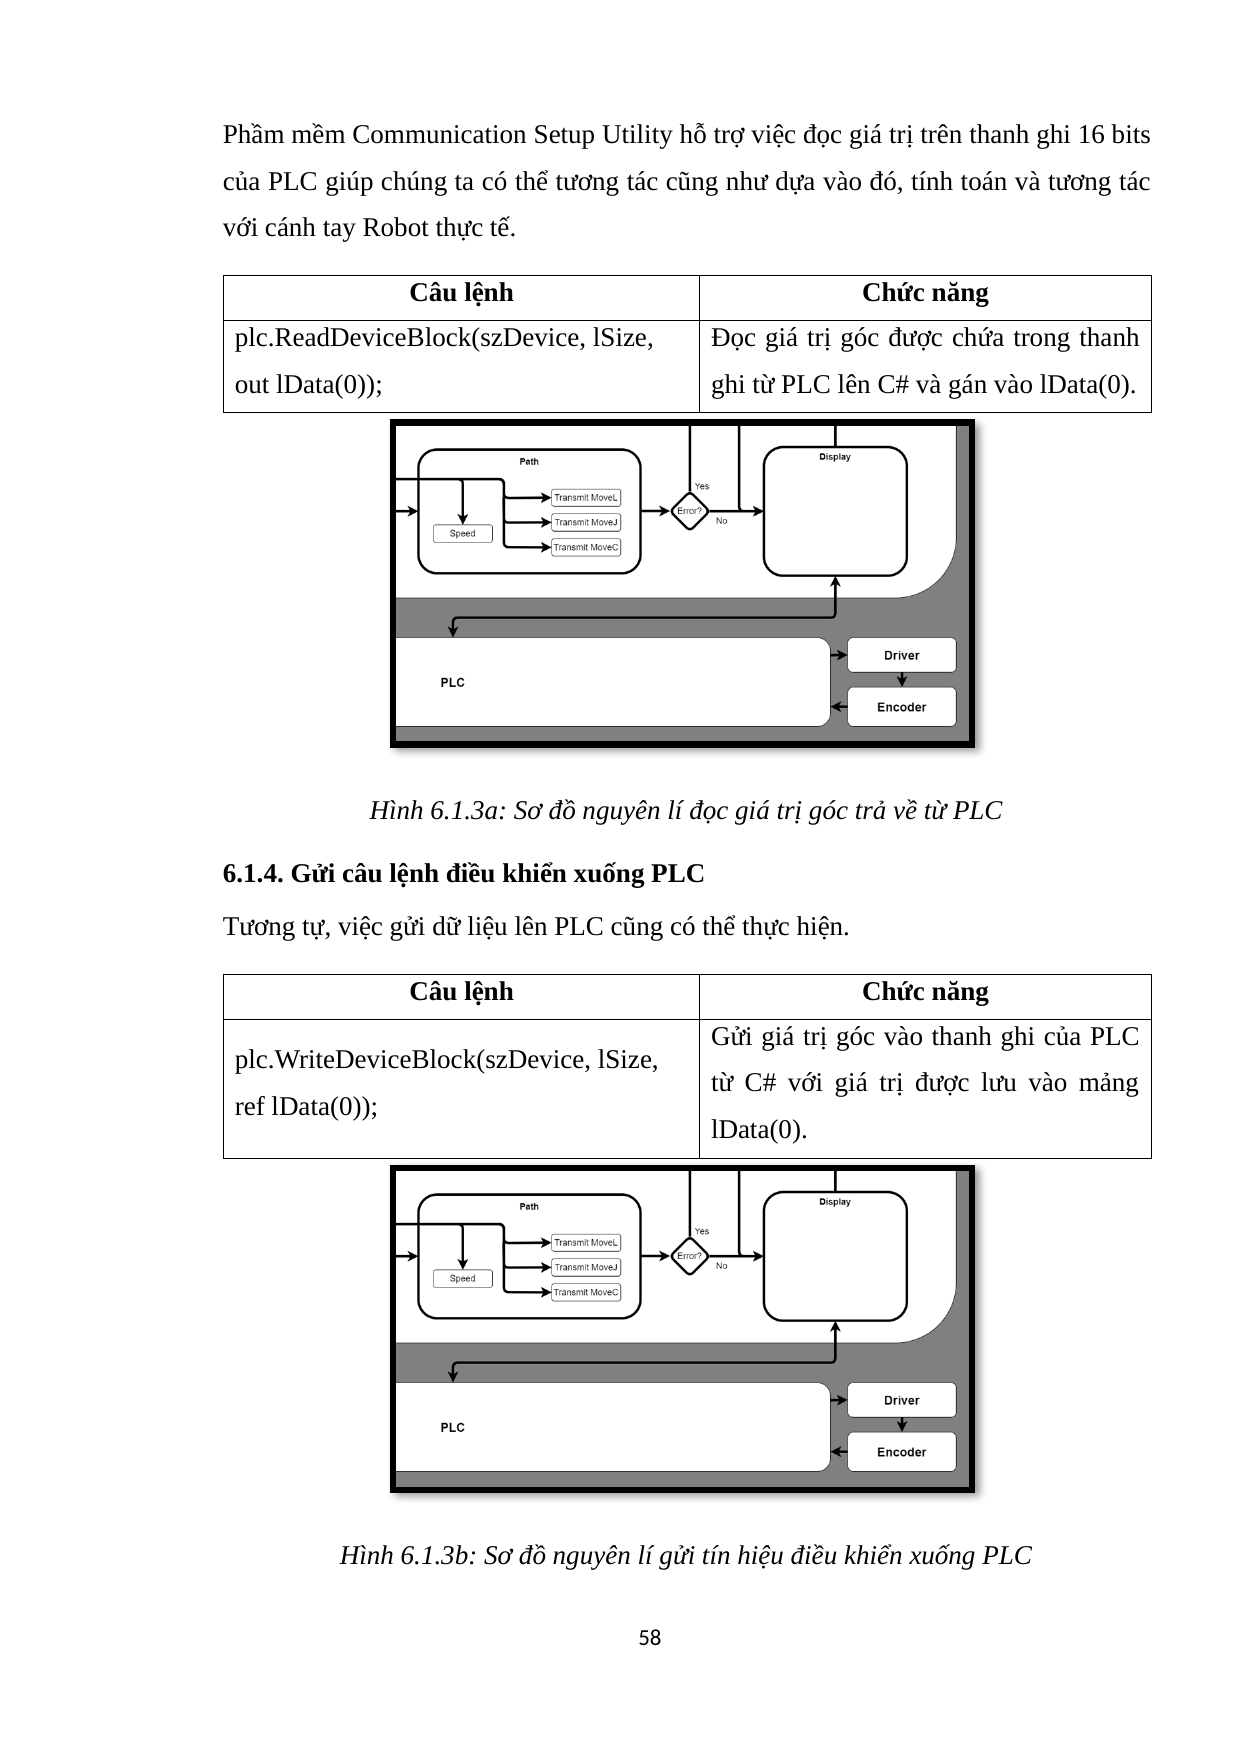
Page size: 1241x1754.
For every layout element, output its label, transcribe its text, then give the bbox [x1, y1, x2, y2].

table_cell plc.ReadDeviceBlock(szDevice, lSize, out lData(0)); [224, 321, 699, 412]
table_cell Gửi giá trị góc vào thanh ghi của PLC từ C# với giá trị được lưu vào mảng lData(0). [700, 1020, 1151, 1157]
picture [396, 1171, 969, 1487]
text Phầm mềm Communication Setup Utility hỗ trợ việc đọc giá trị trên thanh ghi 16 bits của PLC giúp chúng ta có thể tương tác cũng như dựa vào đó, tính toán và tương tác với cánh tay Robot thực tế. [223, 118, 1152, 243]
table_header Chức năng [700, 975, 1151, 1019]
text Tương tự, việc gửi dữ liệu lên PLC cũng có thể thực hiện. [223, 910, 1152, 941]
text Hình 6.1.3a: Sơ đồ nguyên lí đọc giá trị góc trả về từ PLC [223, 794, 1152, 825]
picture [396, 426, 969, 741]
table_header Chức năng [700, 276, 1151, 320]
table_cell Đọc giá trị góc được chứa trong thanh ghi từ PLC lên C# và gán vào lData(0). [700, 321, 1151, 412]
table_header Câu lệnh [224, 975, 699, 1019]
text Hình 6.1.3b: Sơ đồ nguyên lí gửi tín hiệu điều khiển xuống PLC [223, 1539, 1152, 1571]
table_cell plc.WriteDeviceBlock(szDevice, lSize, ref lData(0)); [224, 1020, 699, 1157]
list 6.1.4. Gửi câu lệnh điều khiển xuống PLC [223, 857, 1152, 888]
table_header Câu lệnh [224, 276, 699, 320]
